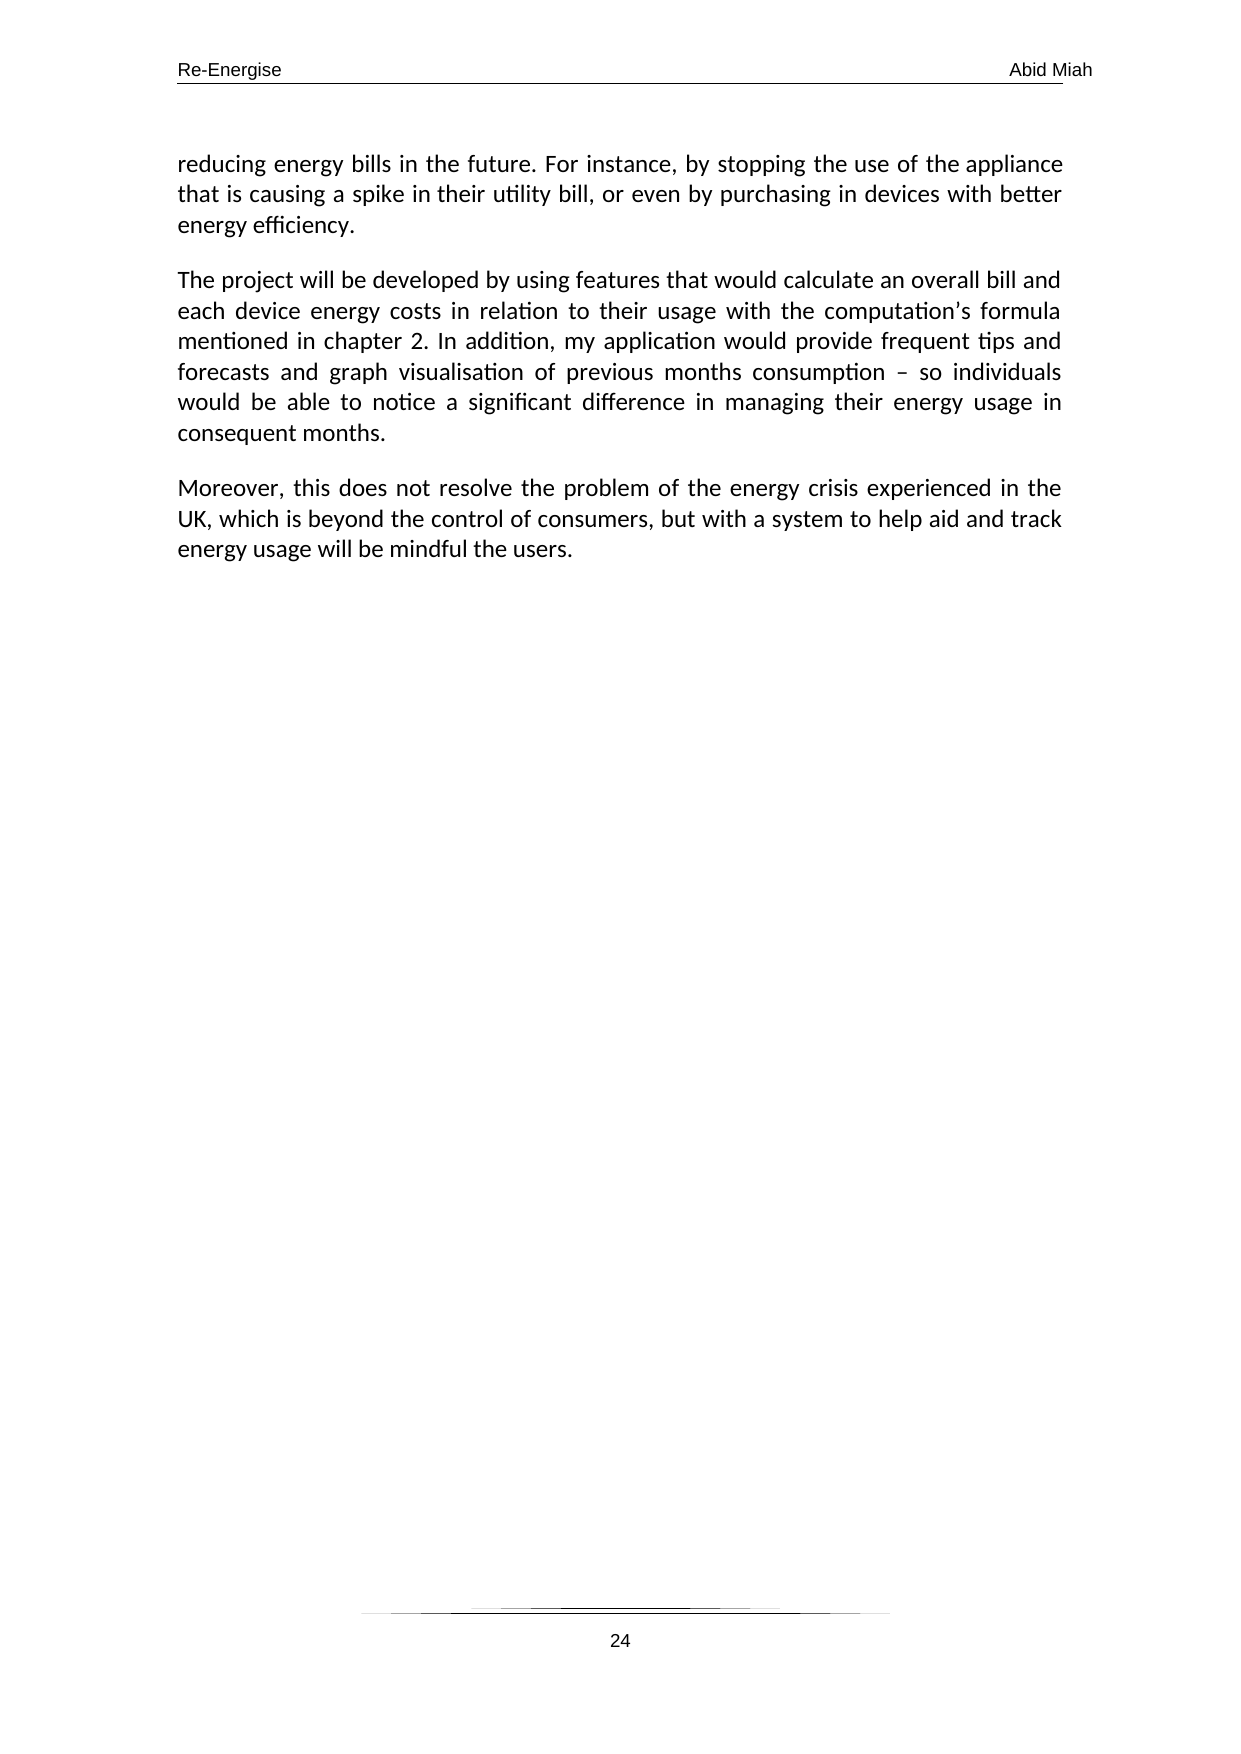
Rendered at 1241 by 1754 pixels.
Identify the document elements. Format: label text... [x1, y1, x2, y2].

text Moreover, this does not resolve the problem of the energy crisis experienced in the UK, which is beyond the control of consumers, but with a system to help aid and track energy usage will be mindful the users. [177, 472, 1063, 564]
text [177, 148, 1063, 239]
text The project will be developed by using features that would calculate an overall bill and each device energy costs in relation to their usage with the computation’s formula mentioned in chapter 2. In addition, my application would provide frequent tips and forecasts and graph visualisation of previous months consumption – so individuals would be able to notice a significant difference in managing their energy usage in consequent months. [177, 264, 1063, 447]
